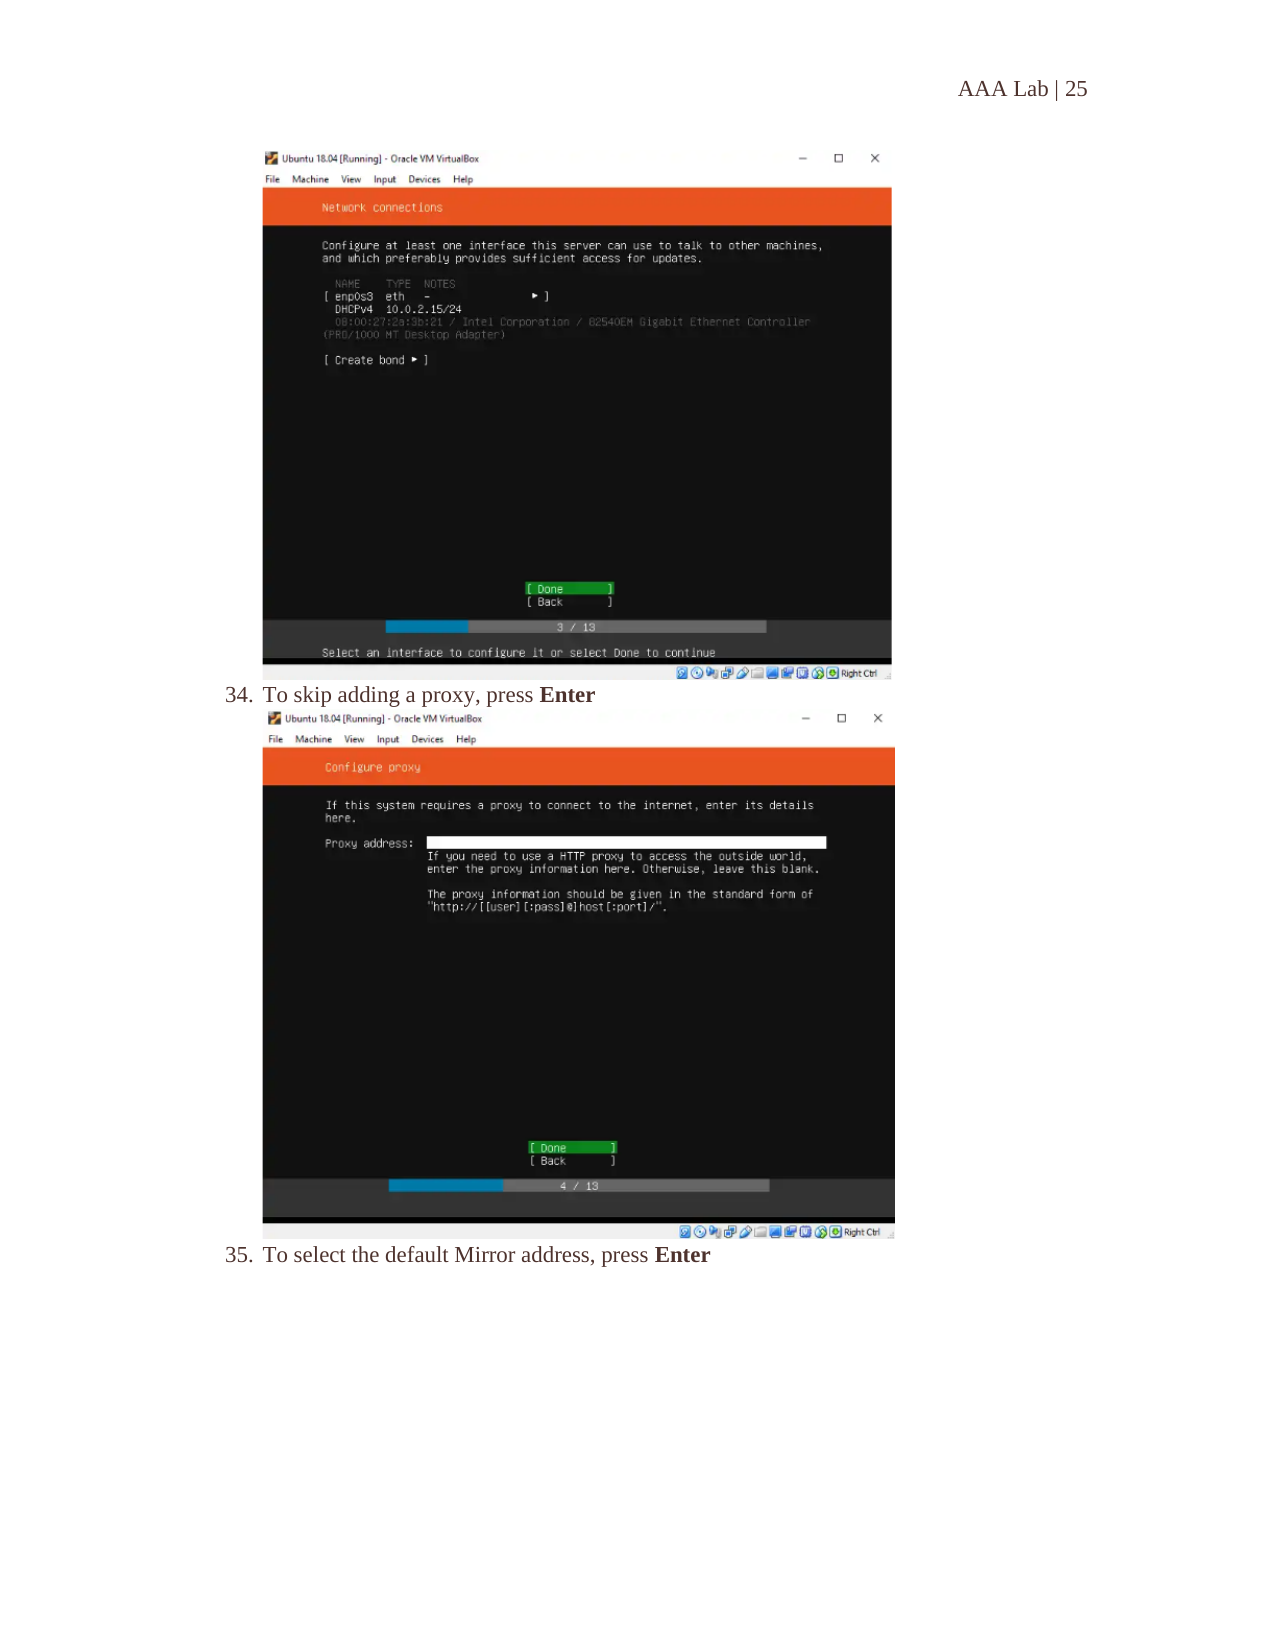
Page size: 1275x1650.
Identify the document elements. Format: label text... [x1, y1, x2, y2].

picture [262, 709, 895, 1239]
list To skip adding a proxy, press Enter [225, 681, 1087, 708]
list To select the default Mirror address, press Enter [225, 1241, 1087, 1267]
picture [262, 150, 892, 680]
